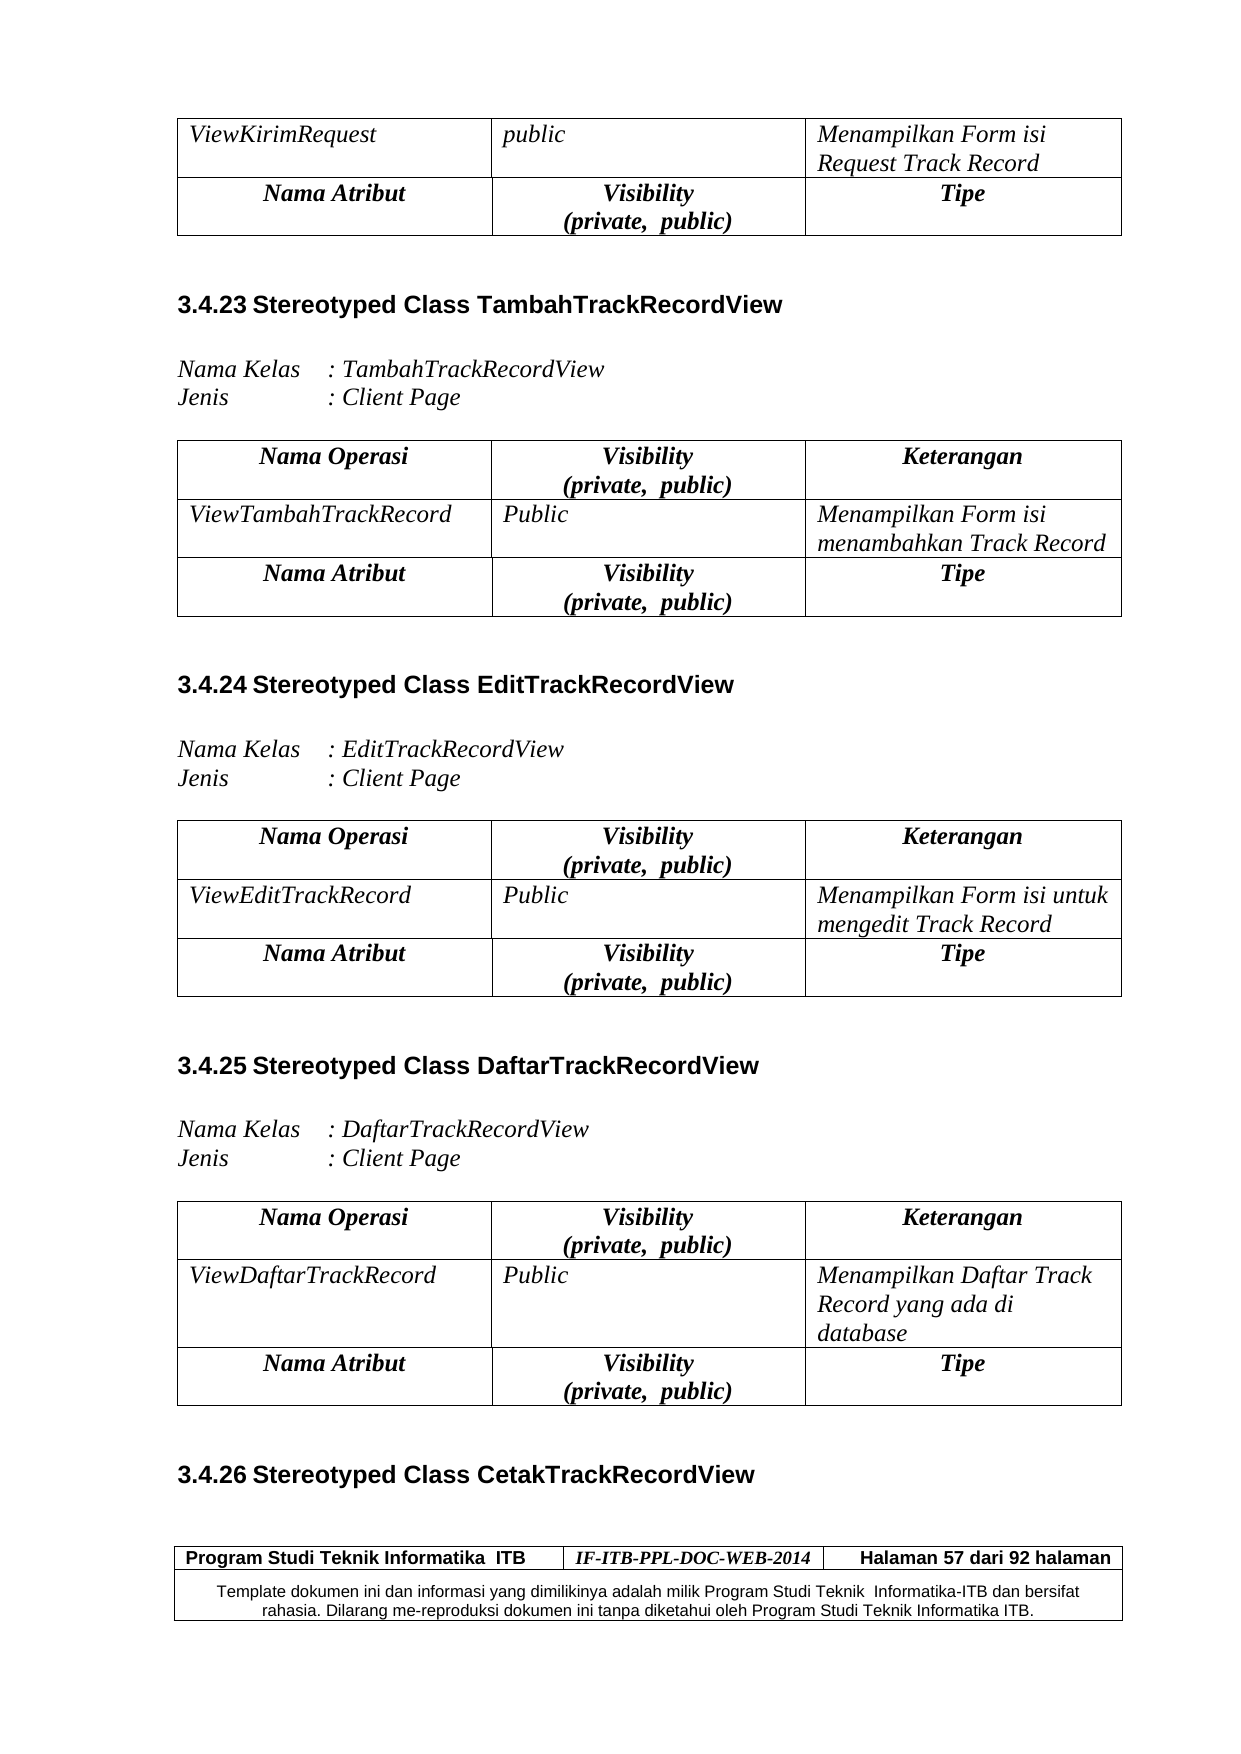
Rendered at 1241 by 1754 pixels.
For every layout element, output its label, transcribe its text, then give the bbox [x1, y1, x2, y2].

table_cell Tipe [806, 558, 1121, 616]
table_cell Nama Atribut [178, 178, 492, 235]
table_cell Tipe [806, 939, 1121, 996]
subtitle Stereotyped Class CetakTrackRecordView [177, 1460, 1122, 1489]
table_cell Menampilkan Form isi menambahkan Track Record [806, 500, 1121, 557]
table_header Nama Operasi [178, 821, 491, 879]
subtitle Stereotyped Class TambahTrackRecordView [177, 290, 1122, 319]
text Nama Kelas : EditTrackRecordView [177, 734, 1122, 763]
table_cell Visibility (private, public) [493, 1348, 805, 1405]
table_header Nama Operasi [178, 441, 491, 498]
table_cell ViewDaftarTrackRecord [178, 1260, 491, 1347]
table_cell ViewEditTrackRecord [178, 880, 491, 937]
table_cell Tipe [806, 178, 1121, 235]
table_cell Menampilkan Form isi untuk mengedit Track Record [806, 880, 1121, 937]
table_cell Public [492, 1260, 805, 1347]
table_cell Nama Atribut [178, 558, 492, 616]
table_cell Nama Atribut [178, 1348, 492, 1405]
subtitle Stereotyped Class EditTrackRecordView [177, 670, 1122, 699]
table_cell Tipe [806, 1348, 1121, 1405]
table_cell public [492, 119, 805, 177]
text Nama Kelas : TambahTrackRecordView [177, 354, 1122, 382]
table_cell ViewKirimRequest [178, 119, 491, 177]
subtitle Stereotyped Class DaftarTrackRecordView [177, 1051, 1122, 1079]
text Jenis : Client Page [177, 1143, 1122, 1172]
table_header Visibility (private, public) [492, 441, 805, 498]
table_header Keterangan [806, 821, 1121, 879]
table_cell Visibility (private, public) [493, 939, 805, 996]
table_cell Public [492, 880, 805, 937]
text Jenis : Client Page [177, 763, 1122, 792]
text Nama Kelas : DaftarTrackRecordView [177, 1114, 1122, 1143]
table_header Visibility (private, public) [492, 1202, 805, 1259]
table_cell ViewTambahTrackRecord [178, 500, 491, 557]
table_header Keterangan [806, 441, 1121, 498]
table_cell Public [492, 500, 805, 557]
table_header Visibility (private, public) [492, 821, 805, 879]
table_header Keterangan [806, 1202, 1121, 1259]
text Jenis : Client Page [177, 382, 1122, 411]
table_cell Menampilkan Daftar Track Record yang ada di database [806, 1260, 1121, 1347]
table_cell Nama Atribut [178, 939, 492, 996]
table_cell Menampilkan Form isi Request Track Record [806, 119, 1121, 177]
table_cell Visibility (private, public) [493, 178, 805, 235]
table_header Nama Operasi [178, 1202, 491, 1259]
table_cell Visibility (private, public) [493, 558, 805, 616]
